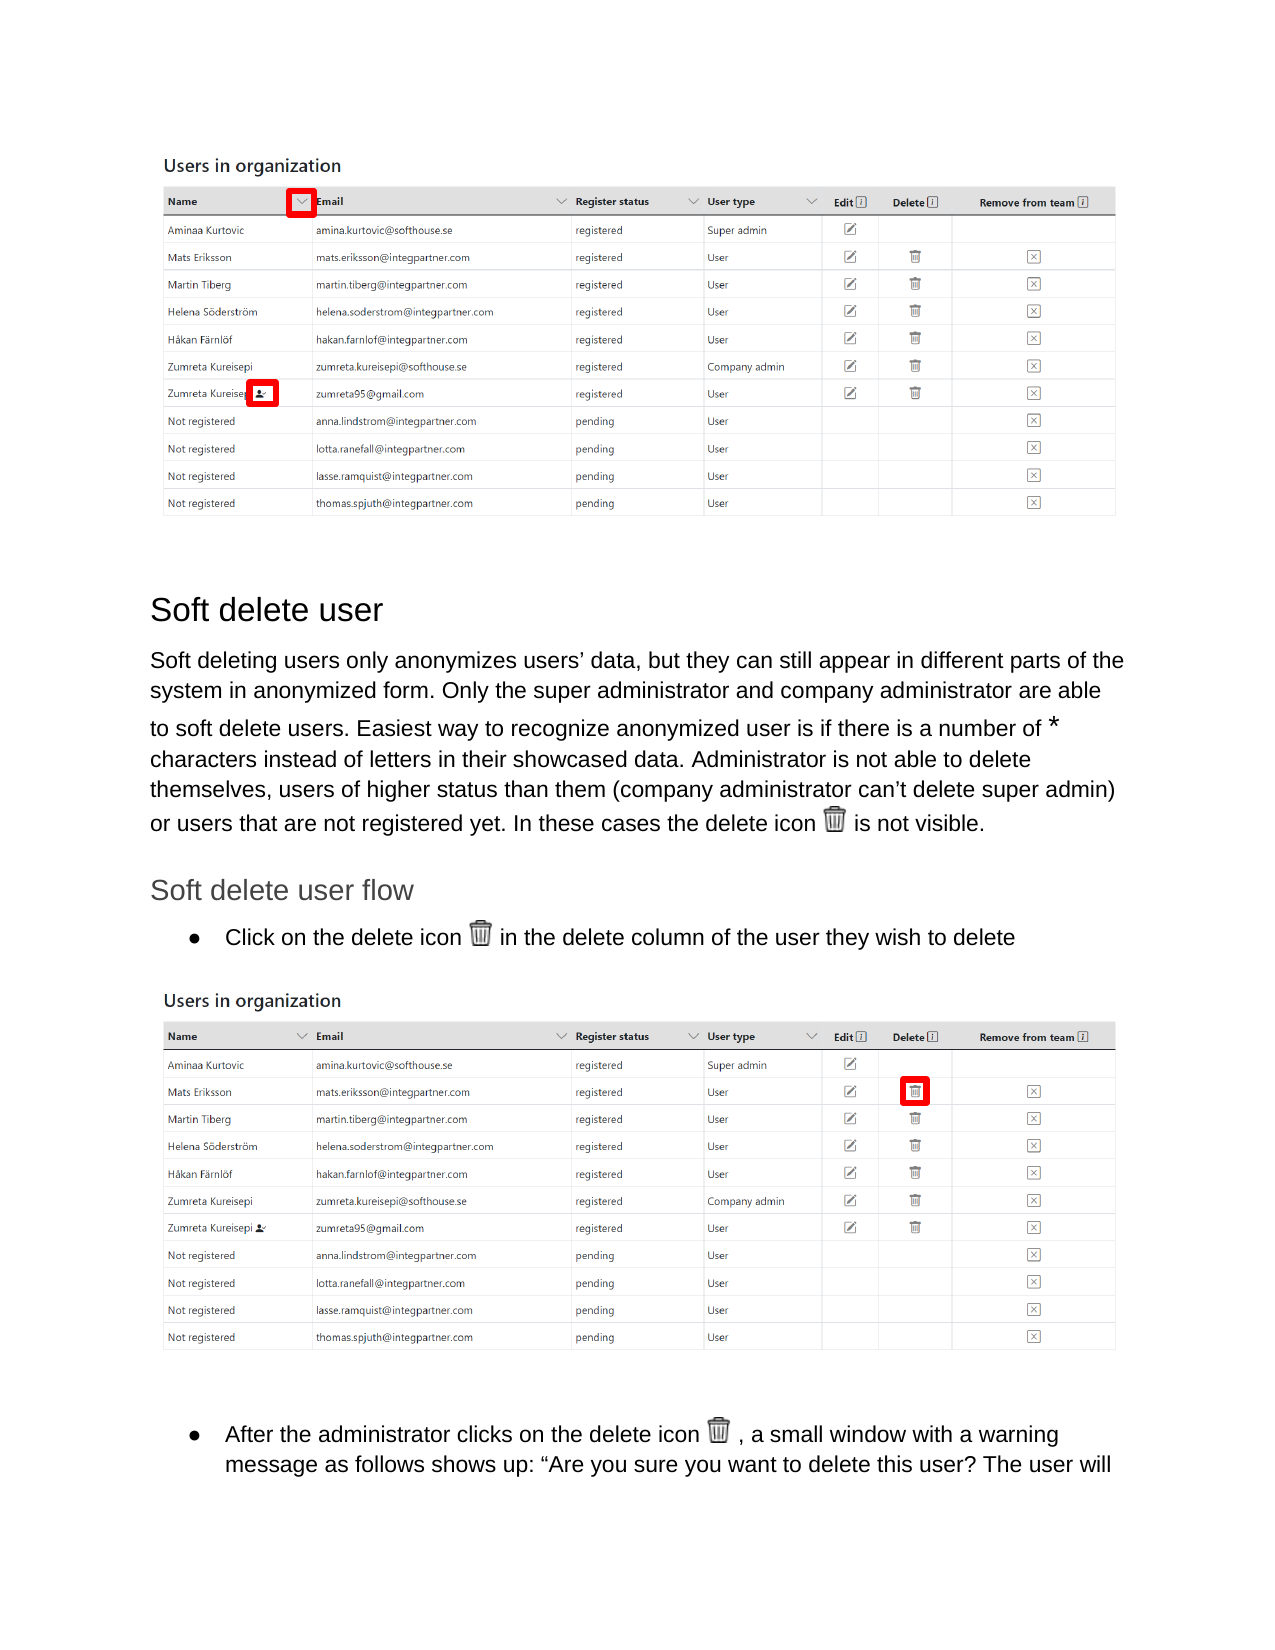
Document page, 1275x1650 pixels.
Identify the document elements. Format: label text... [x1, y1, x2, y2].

picture [150, 984, 1125, 1353]
picture [822, 806, 848, 832]
picture [468, 920, 494, 946]
subtitle Soft delete user flow [150, 873, 1125, 907]
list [187, 1417, 1125, 1477]
list Click on the delete icon in the delete column of the user they wish to delete [187, 920, 1125, 950]
picture [150, 150, 1125, 519]
text Soft deleting users only anonymizes users’ data, but they can still appear in different parts of the system in anonymized form. Only the super administrator and company administrator are able to soft delete users. Easiest way to recognize anonymized user is if there is a number of * characters instead of letters in their showcased data. Administrator is not able to delete themselves, users of higher status than them (company administrator can’t delete super admin) or users that are not registered yet. In these cases the delete icon is not visible. [150, 647, 1125, 836]
picture [706, 1417, 732, 1443]
subtitle Soft delete user [150, 590, 1125, 629]
